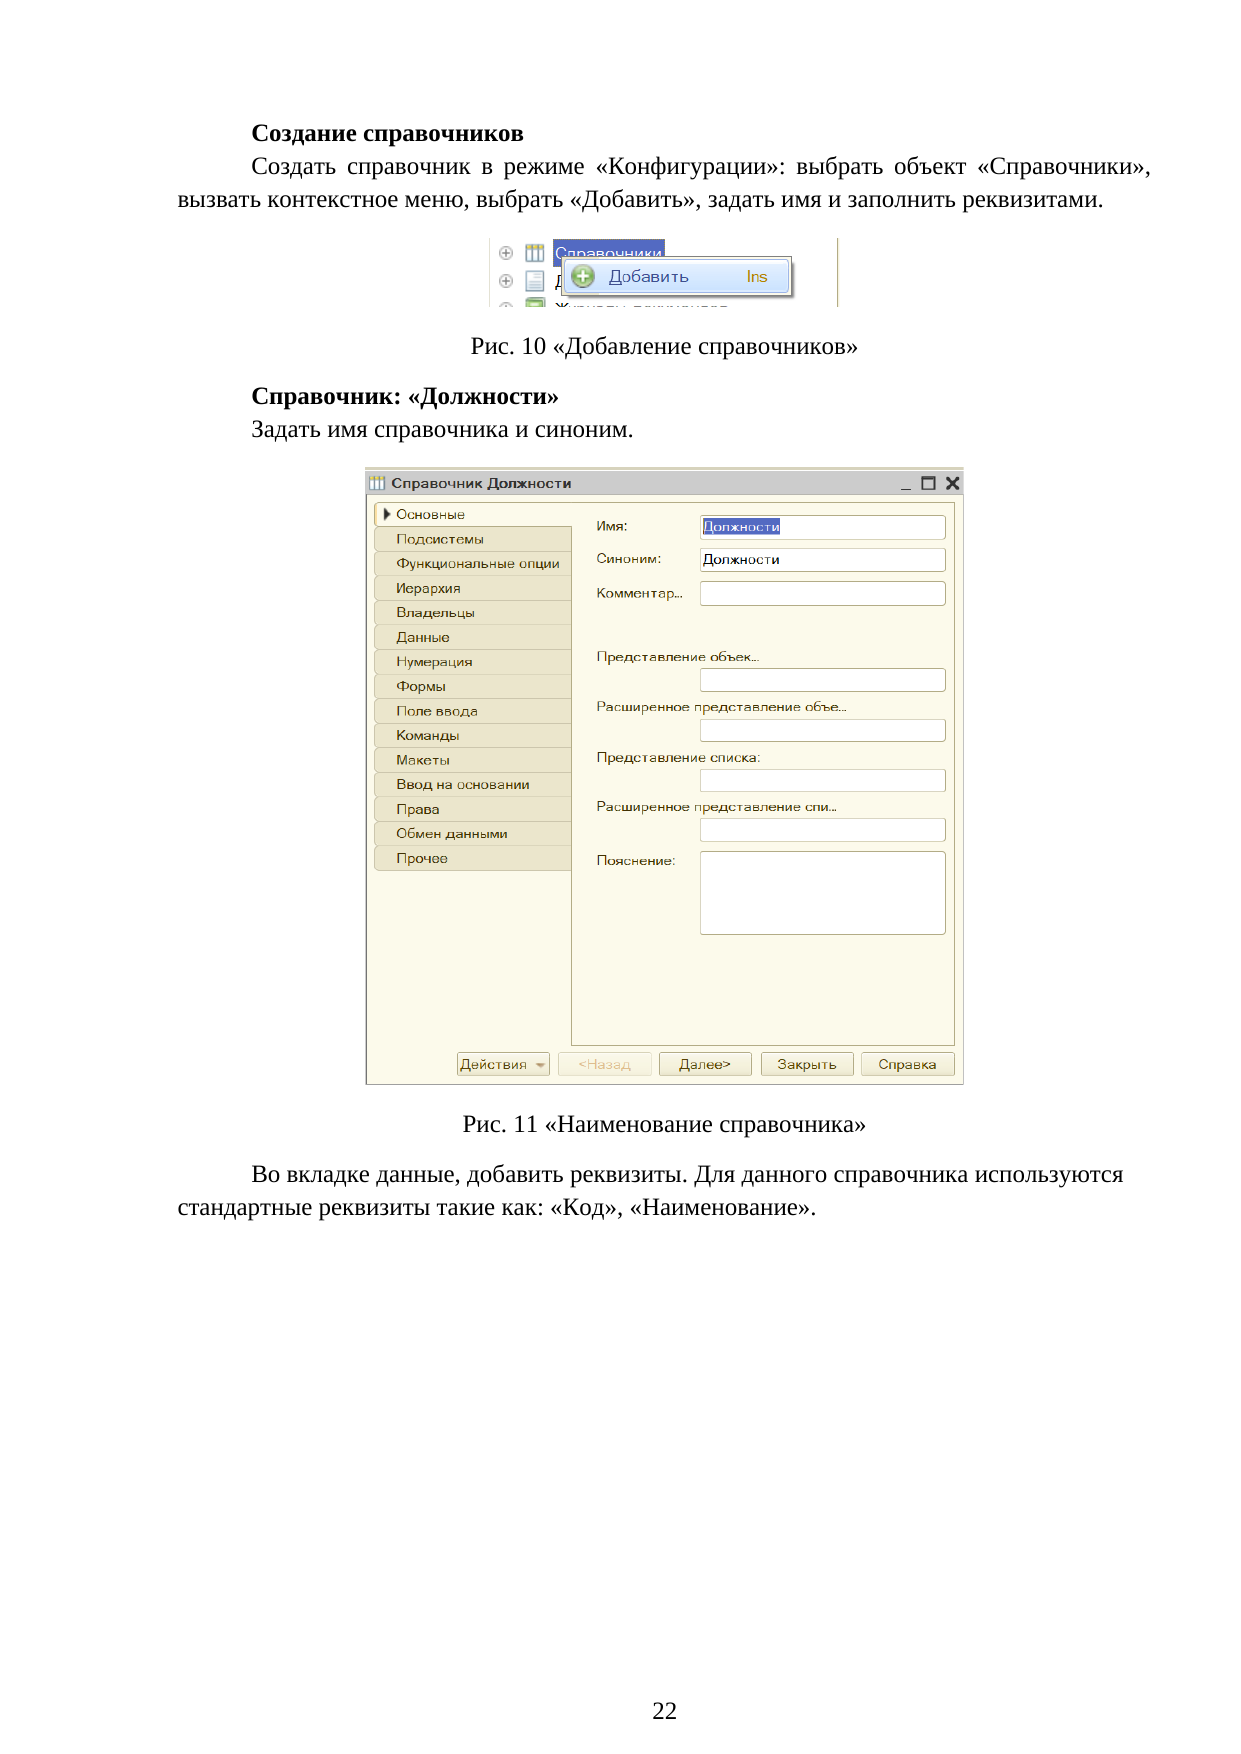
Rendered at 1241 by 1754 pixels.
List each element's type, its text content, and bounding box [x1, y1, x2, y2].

text Задать имя справочника и синоним. [177, 414, 1152, 443]
text Создать справочник в режиме «Конфигурации»: выбрать объект «Справочники», вызвать контекстное меню, выбрать «Добавить», задать имя и заполнить реквизитами. [177, 151, 1152, 213]
text Рис. 11 «Наименование справочника» [177, 1109, 1152, 1138]
picture [365, 467, 964, 1085]
text Во вкладке данные, добавить реквизиты. Для данного справочника используются стандартные реквизиты такие как: «Код», «Наименование». [177, 1159, 1152, 1221]
picture [489, 238, 840, 307]
text Справочник: «Должности» [177, 381, 1152, 409]
text Рис. 10 «Добавление справочников» [177, 331, 1152, 360]
text Создание справочников [177, 118, 1152, 147]
